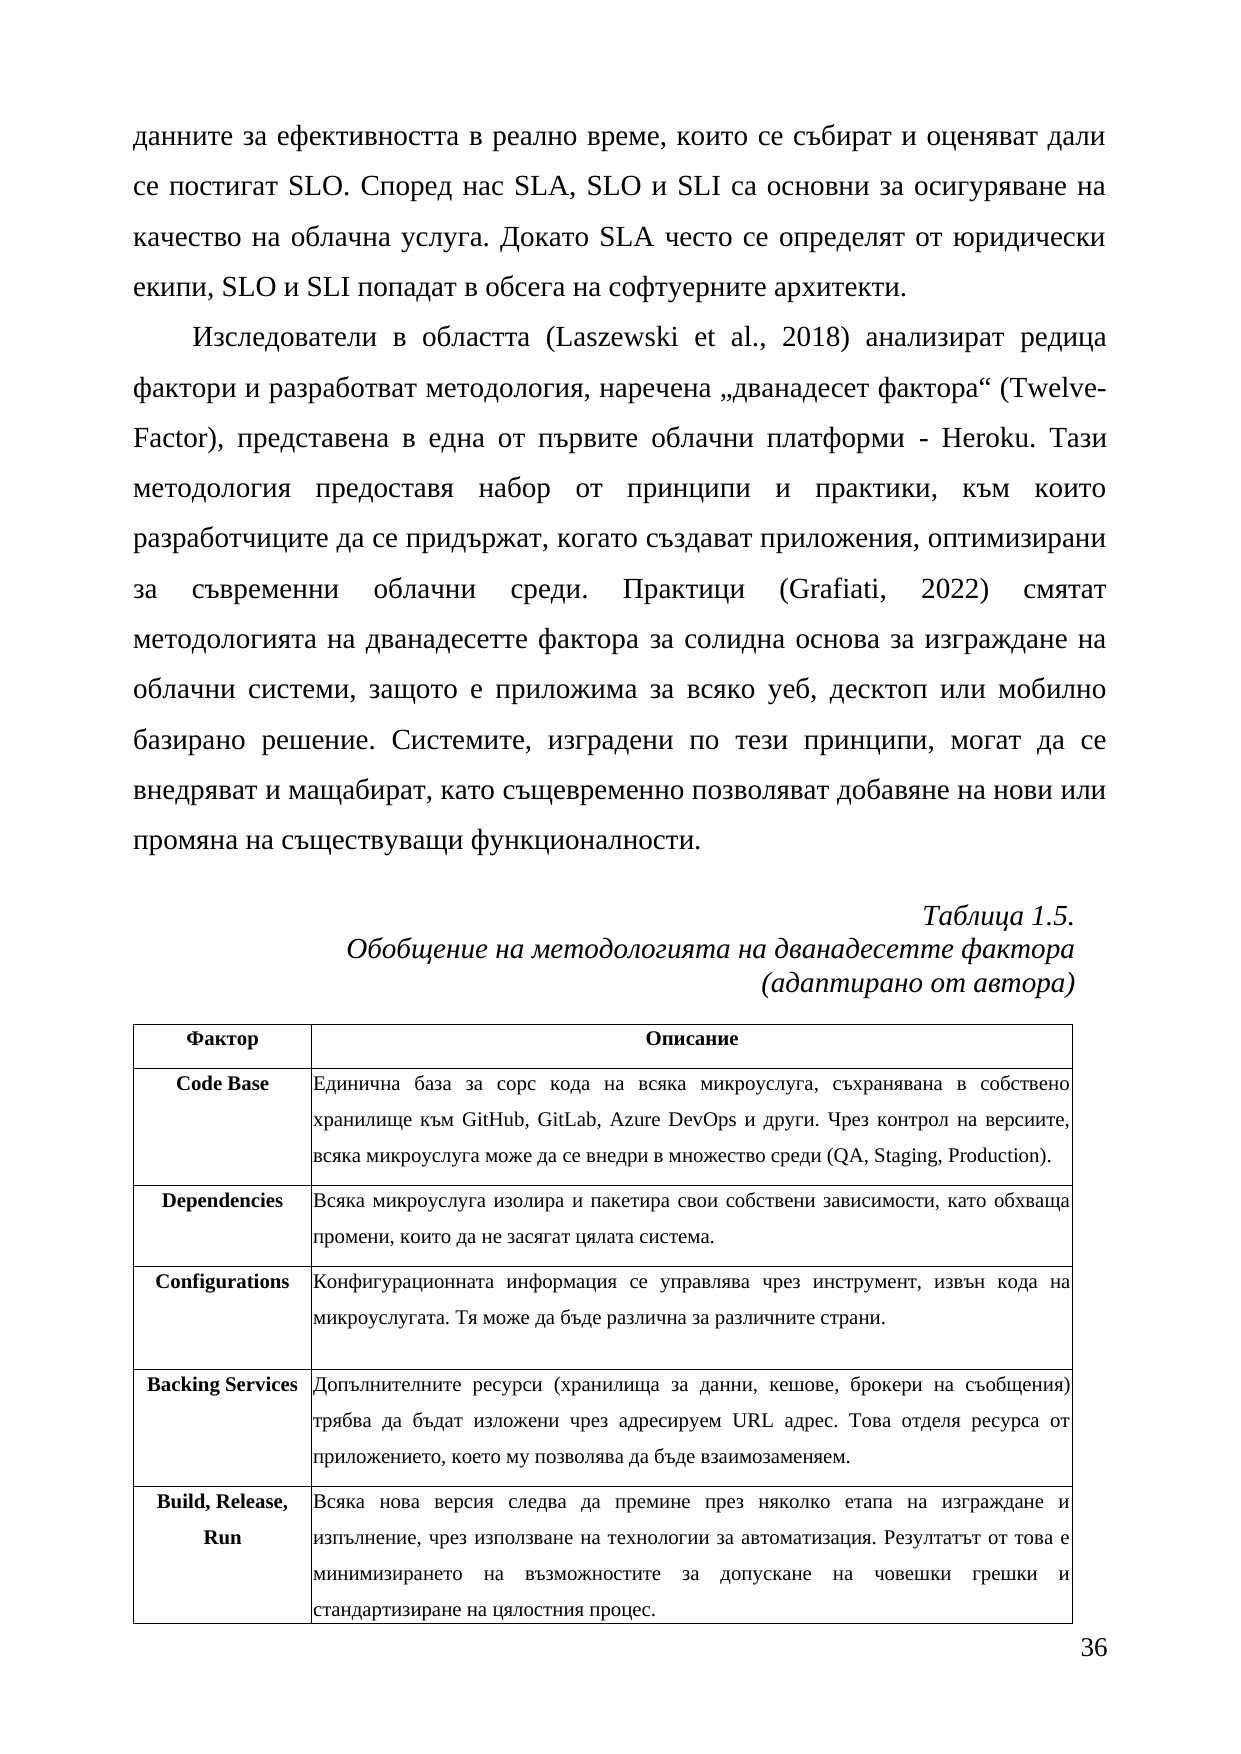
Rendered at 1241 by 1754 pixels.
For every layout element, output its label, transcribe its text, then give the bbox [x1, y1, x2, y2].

table_header Фактор [134, 1025, 311, 1068]
title Таблица 1.5. Обобщение на методологията на дванадесетте фактора (адаптирано от автора) [192, 898, 1078, 998]
table_header Описание [312, 1025, 1072, 1068]
table_cell Всяка нова версия следва да премине през няколко етапа на изграждане и изпълнение, чрез използване на технологии за автоматизация. Резултатът от това е минимизирането на възможностите за допускане на човешки грешки и стандартизиране на цялостния процес. [312, 1487, 1072, 1623]
table_cell Всяка микроуслуга изолира и пакетира свои собствени зависимости, като обхваща промени, които да не засягат цялата система. [312, 1186, 1072, 1266]
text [133, 118, 1107, 303]
text Изследователи в областта (Laszewski et al., 2018) анализират редица фактори и разработват методология, наречена „дванадесет фактора“ (Twelve-Factor), представена в една от първите облачни платформи - Heroku. Тази методология предоставя набор от принципи и практики, към които разработчиците да се придържат, когато създават приложения, оптимизирани за съвременни облачни среди. Практици (Grafiati, 2022) смятат методологията на дванадесетте фактора за солидна основа за изграждане на облачни системи, защото е приложима за всяко уеб, десктоп или мобилно базирано решение. Системите, изградени по тези принципи, могат да се внедряват и мащабират, като същевременно позволяват добавяне на нови или промяна на съществуващи функционалности. [133, 319, 1107, 856]
table_cell Dependencies [134, 1186, 311, 1266]
table_cell Configurations [134, 1267, 311, 1369]
table_cell Допълнителните ресурси (хранилища за данни, кешове, брокери на съобщения) трябва да бъдат изложени чрез адресируем URL адрес. Това отделя ресурса от приложението, което му позволява да бъде взаимозаменяем. [312, 1370, 1072, 1486]
table_cell Конфигурационната информация се управлява чрез инструмент, извън кода на микроуслугата. Тя може да бъде различна за различните страни. [312, 1267, 1072, 1369]
table_cell Единична база за сорс кода на всяка микроуслуга, съхранявана в собствено хранилище към GitHub, GitLab, Azure DevOps и други. Чрез контрол на версиите, всяка микроуслуга може да се внедри в множество среди (QA, Staging, Production). [312, 1069, 1072, 1185]
table_cell Code Base [134, 1069, 311, 1185]
table_cell Backing Services [134, 1370, 311, 1486]
table_cell Build, Release, Run [134, 1487, 311, 1623]
